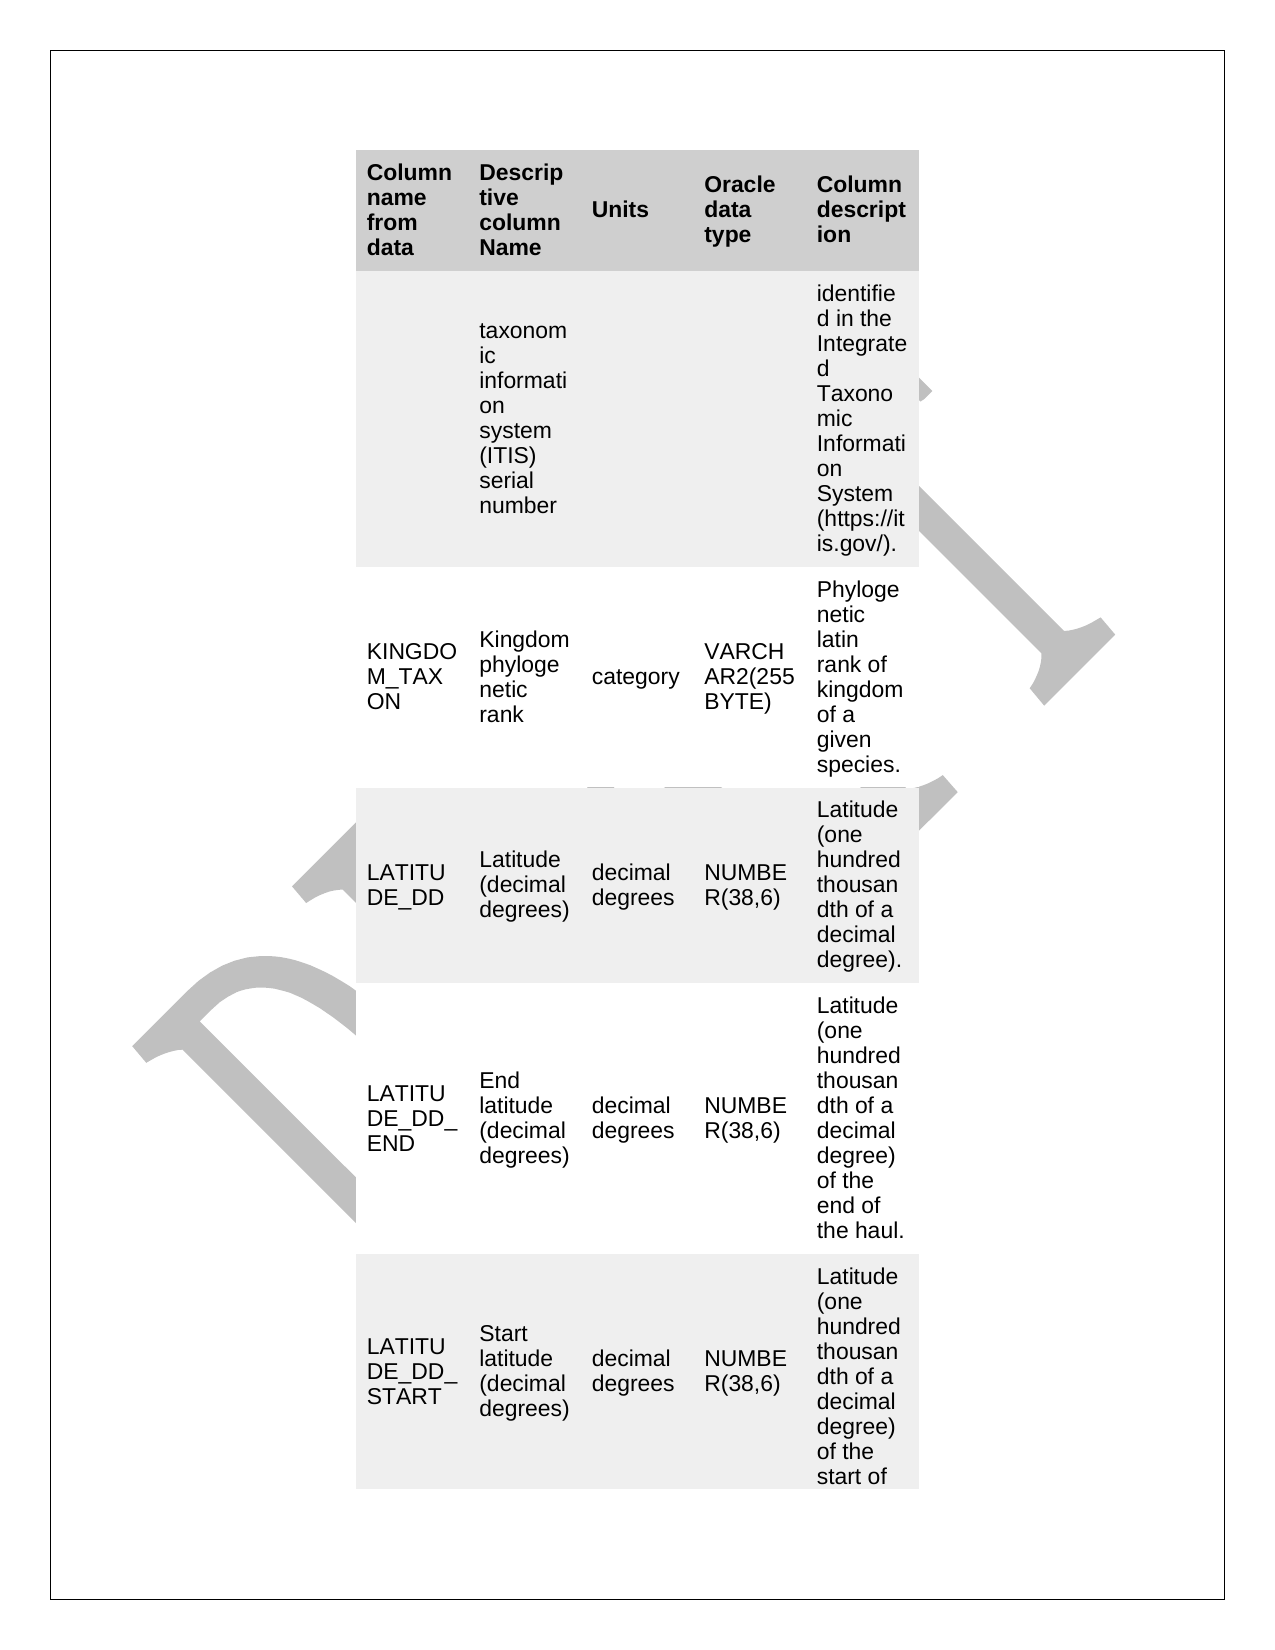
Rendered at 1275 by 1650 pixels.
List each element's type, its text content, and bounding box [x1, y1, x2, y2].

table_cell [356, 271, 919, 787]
table_header Descriptive column Name [469, 150, 581, 271]
table_header Oracle data type [694, 150, 806, 271]
table_header Column name from data [356, 150, 469, 271]
table_header Units [581, 150, 694, 271]
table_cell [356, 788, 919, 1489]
table_header Column description [806, 150, 919, 271]
